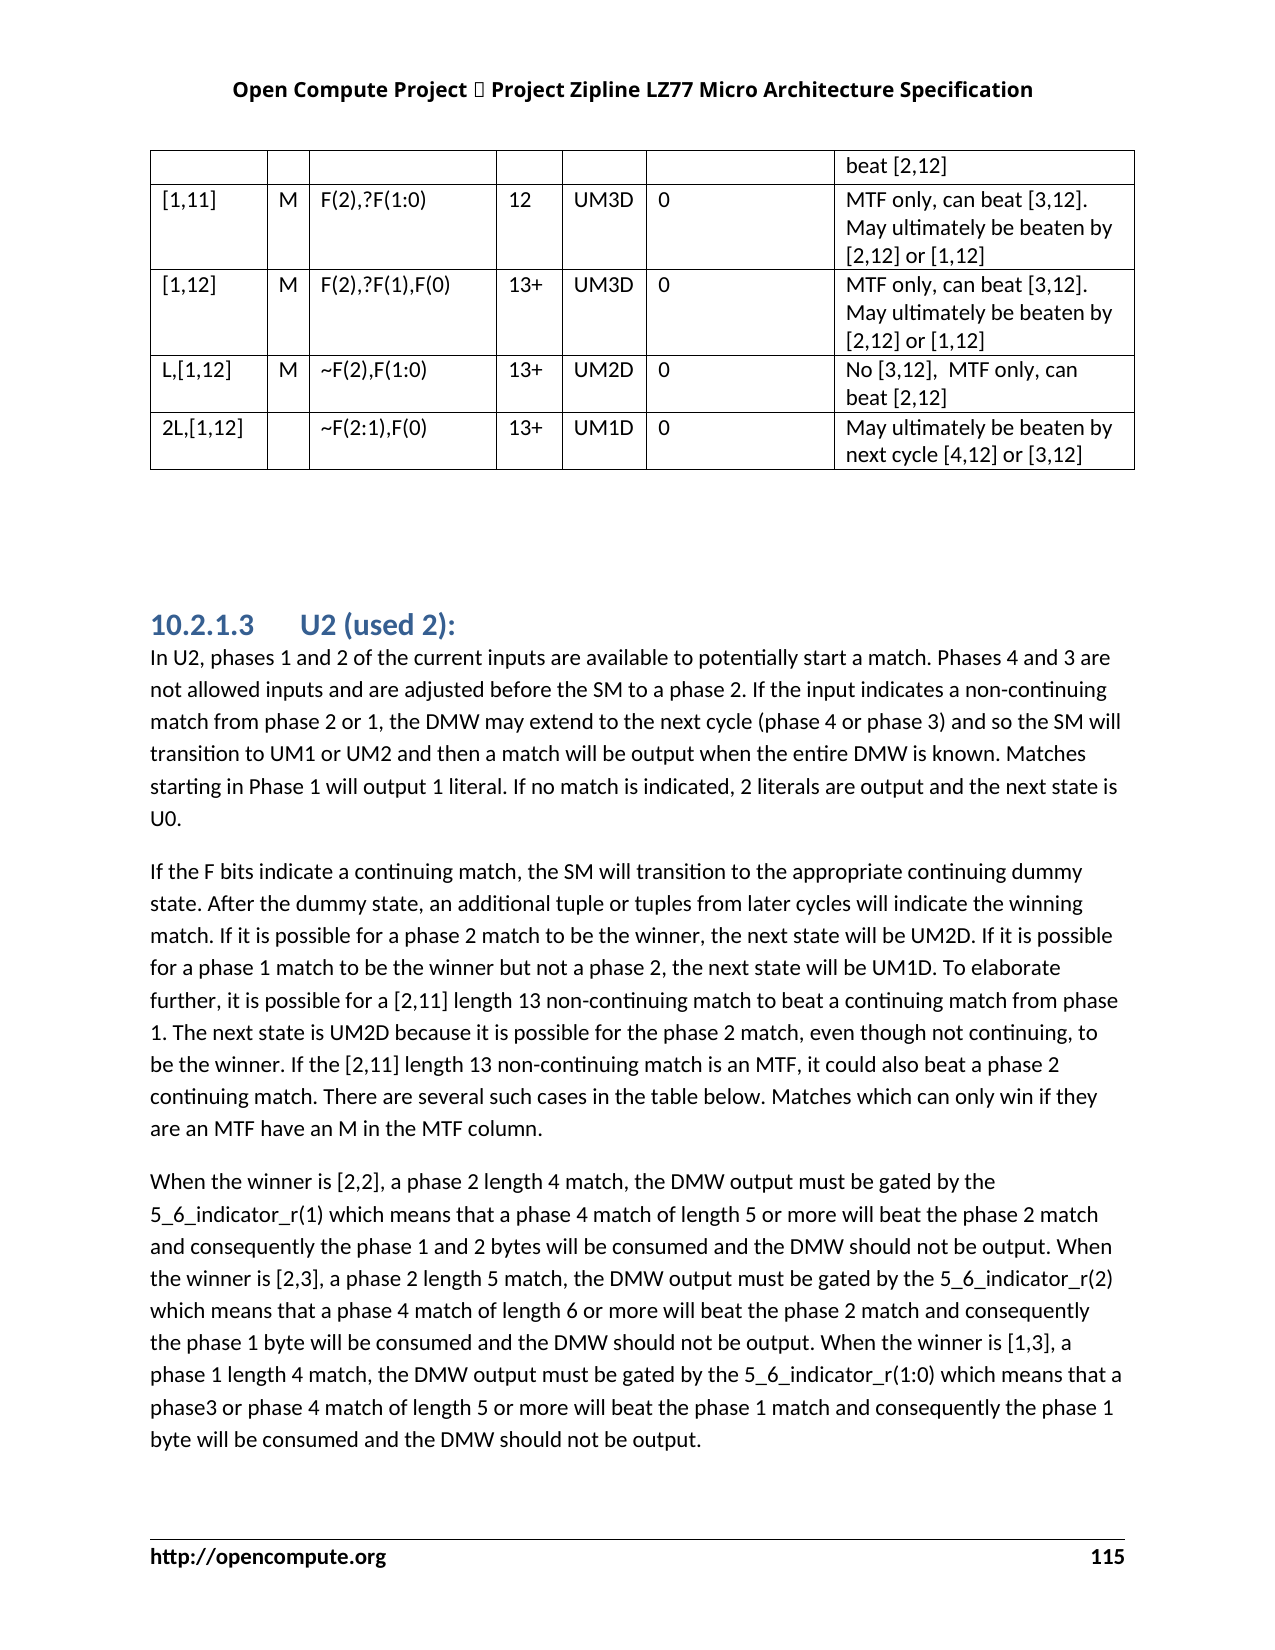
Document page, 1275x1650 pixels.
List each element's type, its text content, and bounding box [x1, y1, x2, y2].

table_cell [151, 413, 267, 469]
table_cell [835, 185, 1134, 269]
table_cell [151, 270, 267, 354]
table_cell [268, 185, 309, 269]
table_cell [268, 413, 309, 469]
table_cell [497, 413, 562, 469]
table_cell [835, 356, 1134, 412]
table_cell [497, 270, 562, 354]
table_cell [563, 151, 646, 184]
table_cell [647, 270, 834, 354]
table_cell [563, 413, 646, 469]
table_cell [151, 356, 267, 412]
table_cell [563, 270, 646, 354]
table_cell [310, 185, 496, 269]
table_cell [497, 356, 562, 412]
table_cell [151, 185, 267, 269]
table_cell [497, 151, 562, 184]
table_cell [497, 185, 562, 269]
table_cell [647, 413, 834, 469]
text If the F bits indicate a continuing match, the SM will transition to the appropriate continuing dummy state. After the dummy state, an additional tuple or tuples from later cycles will indicate the winning match. If it is possible for a phase 2 match to be the winner, the next state will be UM2D. If it is possible for a phase 1 match to be the winner but not a phase 2, the next state will be UM1D. To elaborate further, it is possible for a [2,11] length 13 non-continuing match to beat a continuing match from phase 1. The next state is UM2D because it is possible for the phase 2 match, even though not continuing, to be the winner. If the [2,11] length 13 non-continuing match is an MTF, it could also beat a phase 2 continuing match. There are several such cases in the table below. Matches which can only win if they are an MTF have an M in the MTF column. [150, 857, 1125, 1142]
text In U2, phases 1 and 2 of the current inputs are available to potentially start a match. Phases 4 and 3 are not allowed inputs and are adjusted before the SM to a phase 2. If the input indicates a non-continuing match from phase 2 or 1, the DMW may extend to the next cycle (phase 4 or phase 3) and so the SM will transition to UM1 or UM2 and then a match will be output when the entire DMW is known. Matches starting in Phase 1 will output 1 literal. If no match is indicated, 2 literals are output and the next state is U0. [150, 643, 1125, 832]
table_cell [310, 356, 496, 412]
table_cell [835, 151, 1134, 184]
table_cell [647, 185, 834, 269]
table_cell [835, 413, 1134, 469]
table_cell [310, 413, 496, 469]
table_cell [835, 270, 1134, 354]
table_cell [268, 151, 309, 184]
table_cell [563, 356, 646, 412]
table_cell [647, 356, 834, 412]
subtitle U2 (used 2): [150, 605, 1125, 643]
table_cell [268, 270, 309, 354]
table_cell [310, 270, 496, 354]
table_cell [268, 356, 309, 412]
text When the winner is [2,2], a phase 2 length 4 match, the DMW output must be gated by the 5_6_indicator_r(1) which means that a phase 4 match of length 5 or more will beat the phase 2 match and consequently the phase 1 and 2 bytes will be consumed and the DMW should not be output. When the winner is [2,3], a phase 2 length 5 match, the DMW output must be gated by the 5_6_indicator_r(2) which means that a phase 4 match of length 6 or more will beat the phase 2 match and consequently the phase 1 byte will be consumed and the DMW should not be output. When the winner is [1,3], a phase 1 length 4 match, the DMW output must be gated by the 5_6_indicator_r(1:0) which means that a phase3 or phase 4 match of length 5 or more will beat the phase 1 match and consequently the phase 1 byte will be consumed and the DMW should not be output. [150, 1167, 1125, 1453]
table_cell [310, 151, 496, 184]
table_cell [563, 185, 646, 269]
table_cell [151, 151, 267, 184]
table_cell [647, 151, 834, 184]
